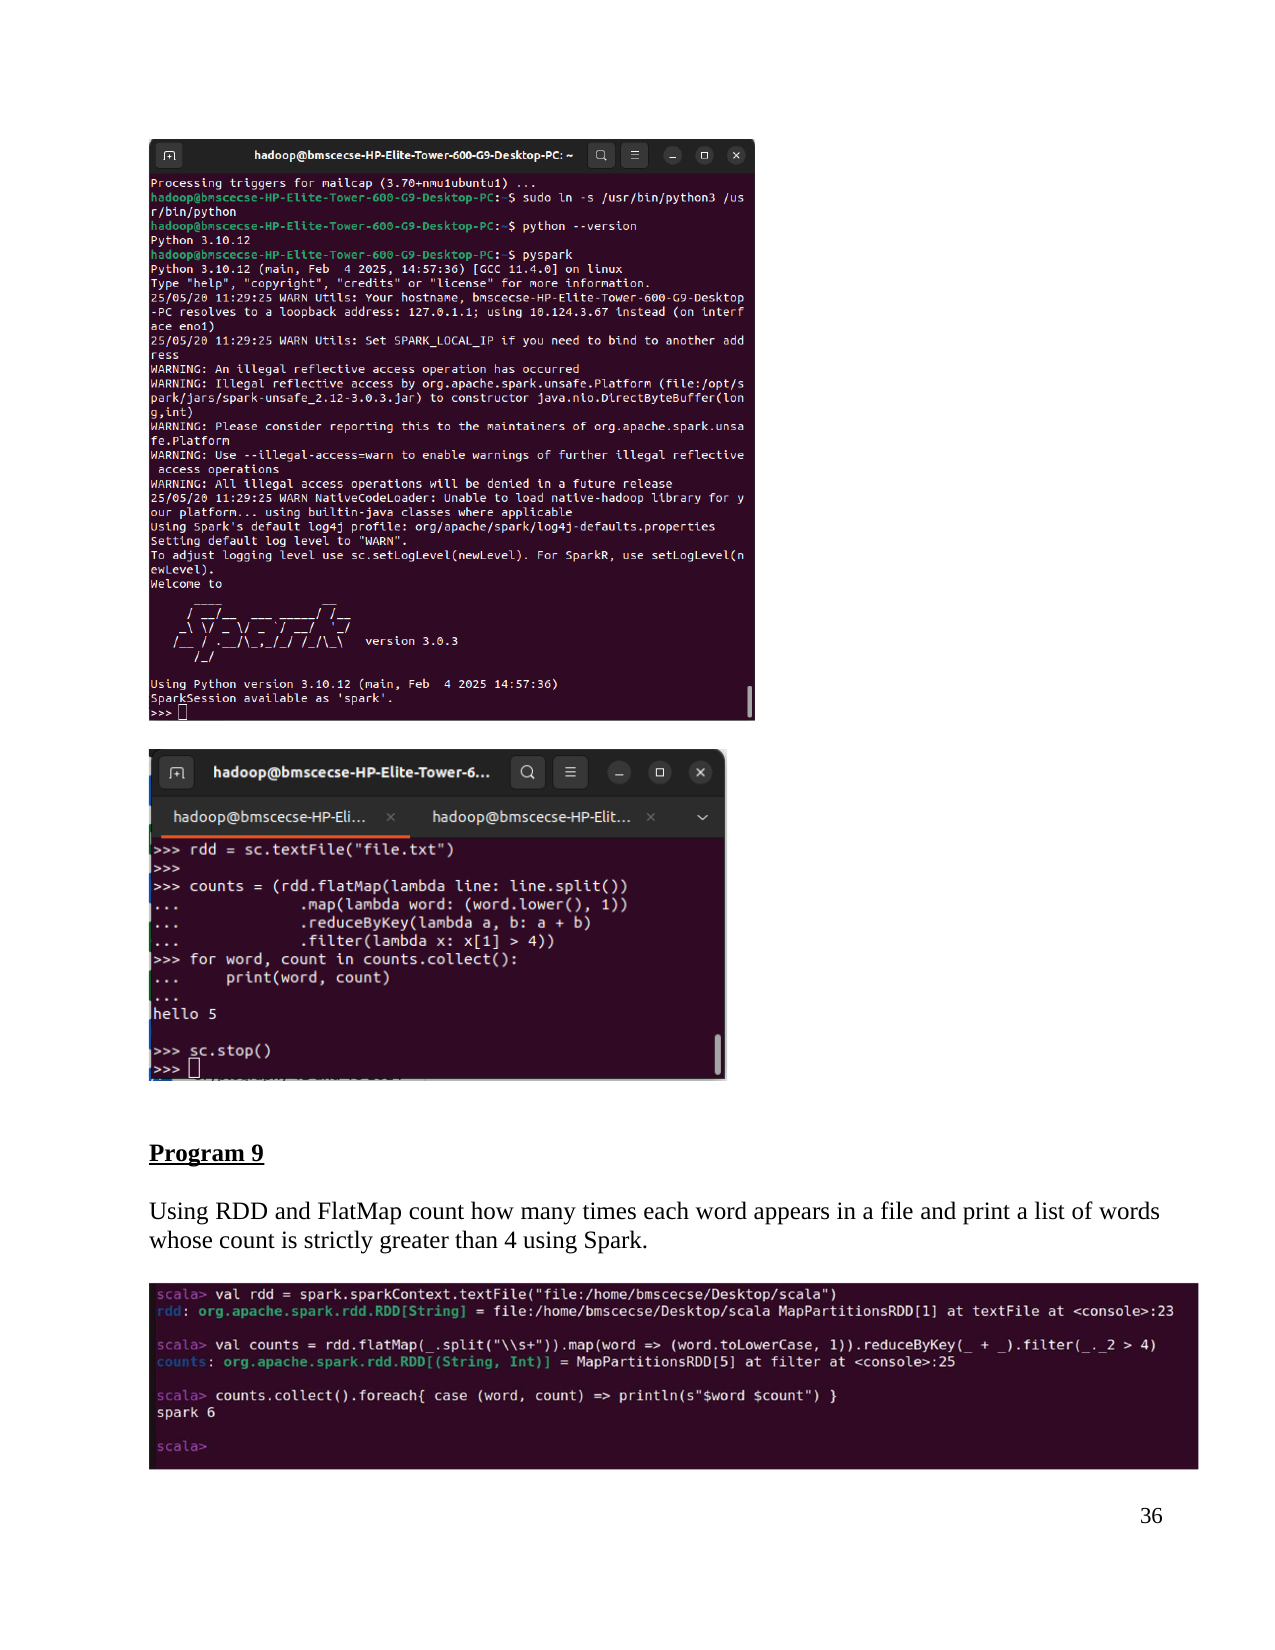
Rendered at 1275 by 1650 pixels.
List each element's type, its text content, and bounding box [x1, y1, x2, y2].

text Using RDD and FlatMap count how many times each word appears in a file and print a list of words whose count is strictly greater than 4 using Spark. [149, 1196, 1162, 1253]
picture [148, 139, 755, 721]
picture [148, 1282, 1199, 1470]
picture [148, 749, 728, 1081]
subtitle Program 9 [149, 1138, 1162, 1167]
